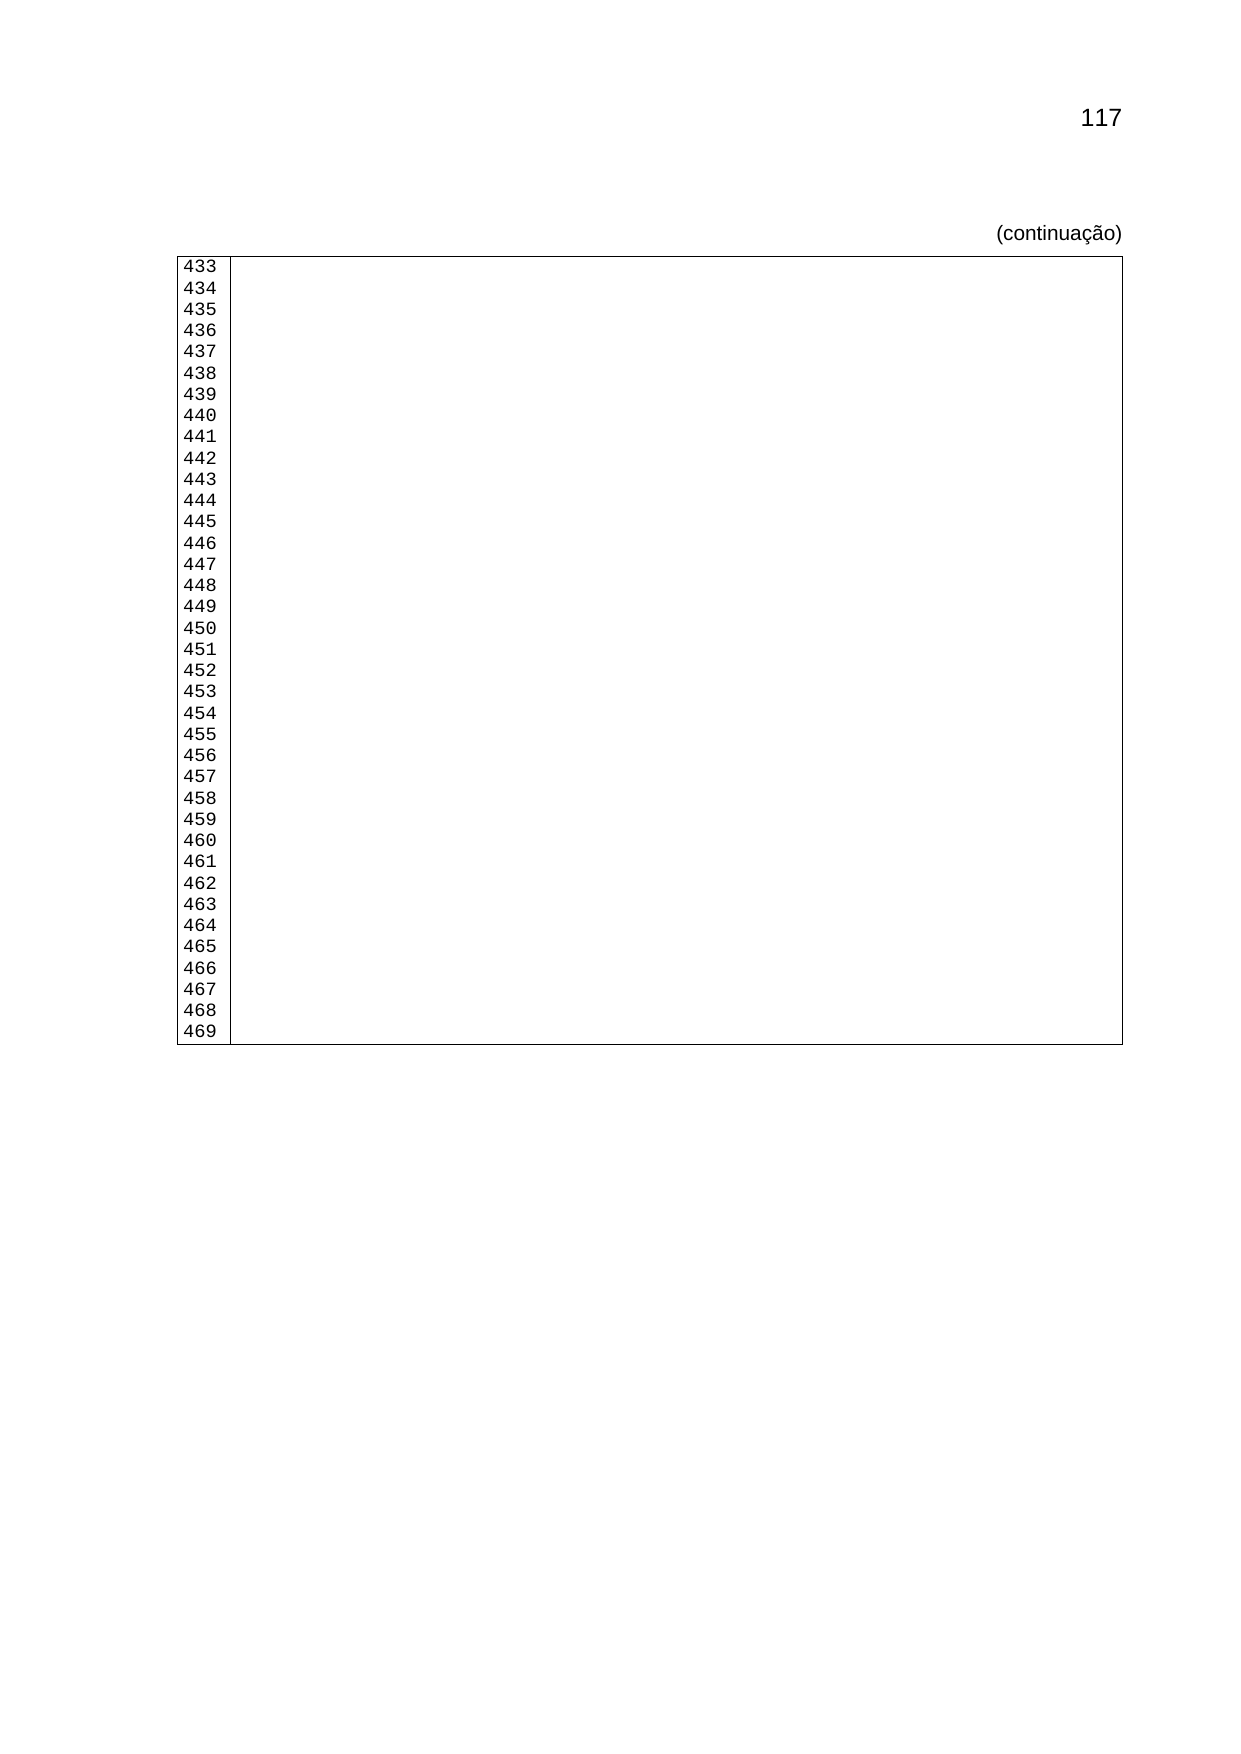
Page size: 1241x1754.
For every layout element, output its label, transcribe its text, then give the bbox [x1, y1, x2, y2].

table_header [231, 257, 1122, 1043]
text (continuação) [177, 220, 1122, 244]
table_header 433 434 435 436 437 438 439 440 441 442 443 444 445 446 447 448 449 450 451 452 453 454 455 456 457 458 459 460 461 462 463 464 465 466 467 468 469 [178, 257, 230, 1043]
